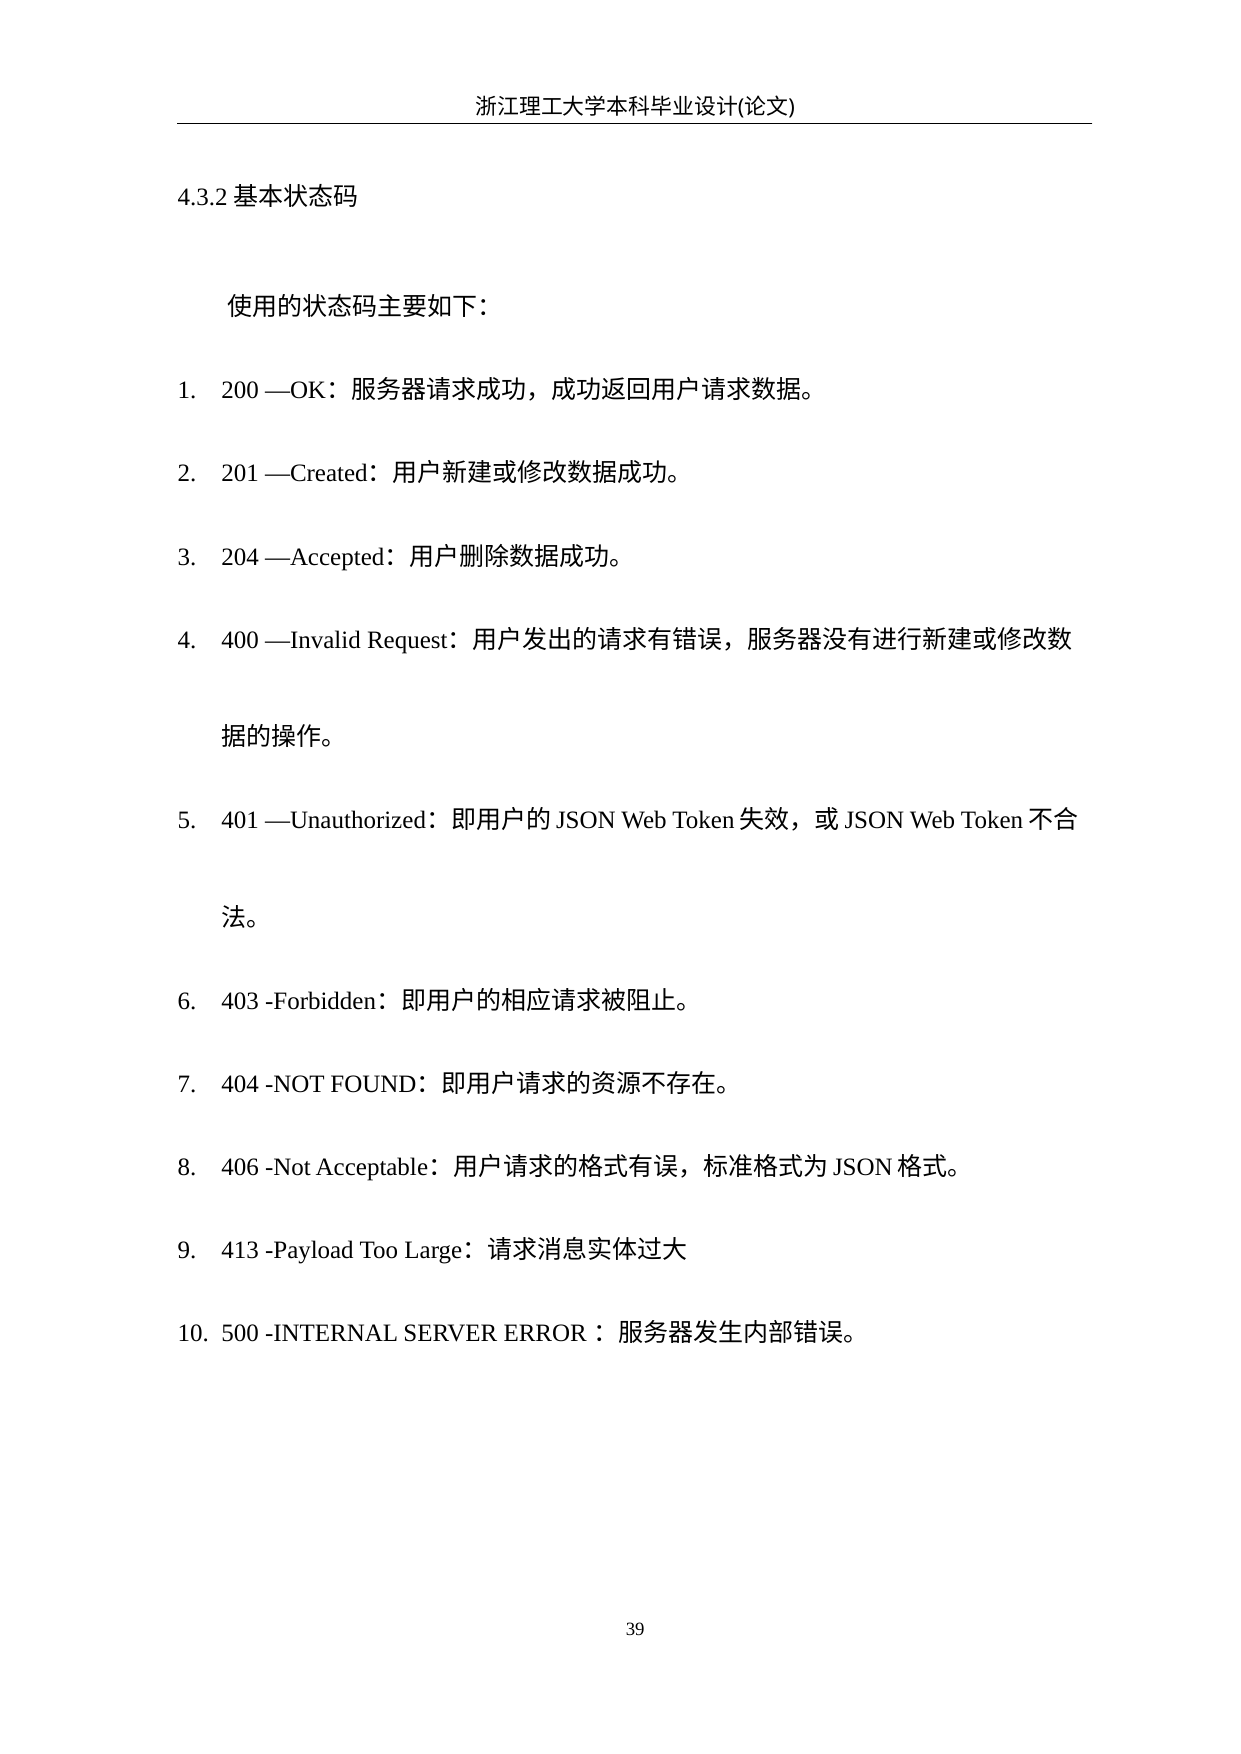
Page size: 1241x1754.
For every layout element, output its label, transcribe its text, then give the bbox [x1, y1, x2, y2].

list 401 —Unauthorized：即用户的JSON Web Token失效，或JSON Web Token不合法。 [177, 785, 1092, 948]
subtitle 基本状态码 [177, 162, 1092, 227]
list 400 —Invalid Request：用户发出的请求有错误，服务器没有进行新建或修改数据的操作。 [177, 605, 1092, 767]
list 404 -NOT FOUND：即用户请求的资源不存在。 [177, 1049, 1092, 1114]
list 406 -Not Acceptable：用户请求的格式有误，标准格式为JSON格式。 [177, 1132, 1092, 1197]
list 413 -Payload Too Large：请求消息实体过大 [177, 1215, 1092, 1280]
list 500 -INTERNAL SERVER ERROR ：服务器发生内部错误。 [177, 1298, 1092, 1363]
text 使用的状态码主要如下： [177, 272, 1092, 337]
list 201 —Created：用户新建或修改数据成功。 [177, 438, 1092, 503]
list 403 -Forbidden：即用户的相应请求被阻止。 [177, 966, 1092, 1031]
list 200 —OK：服务器请求成功，成功返回用户请求数据。 [177, 355, 1092, 420]
list 204 —Accepted：用户删除数据成功。 [177, 522, 1092, 587]
